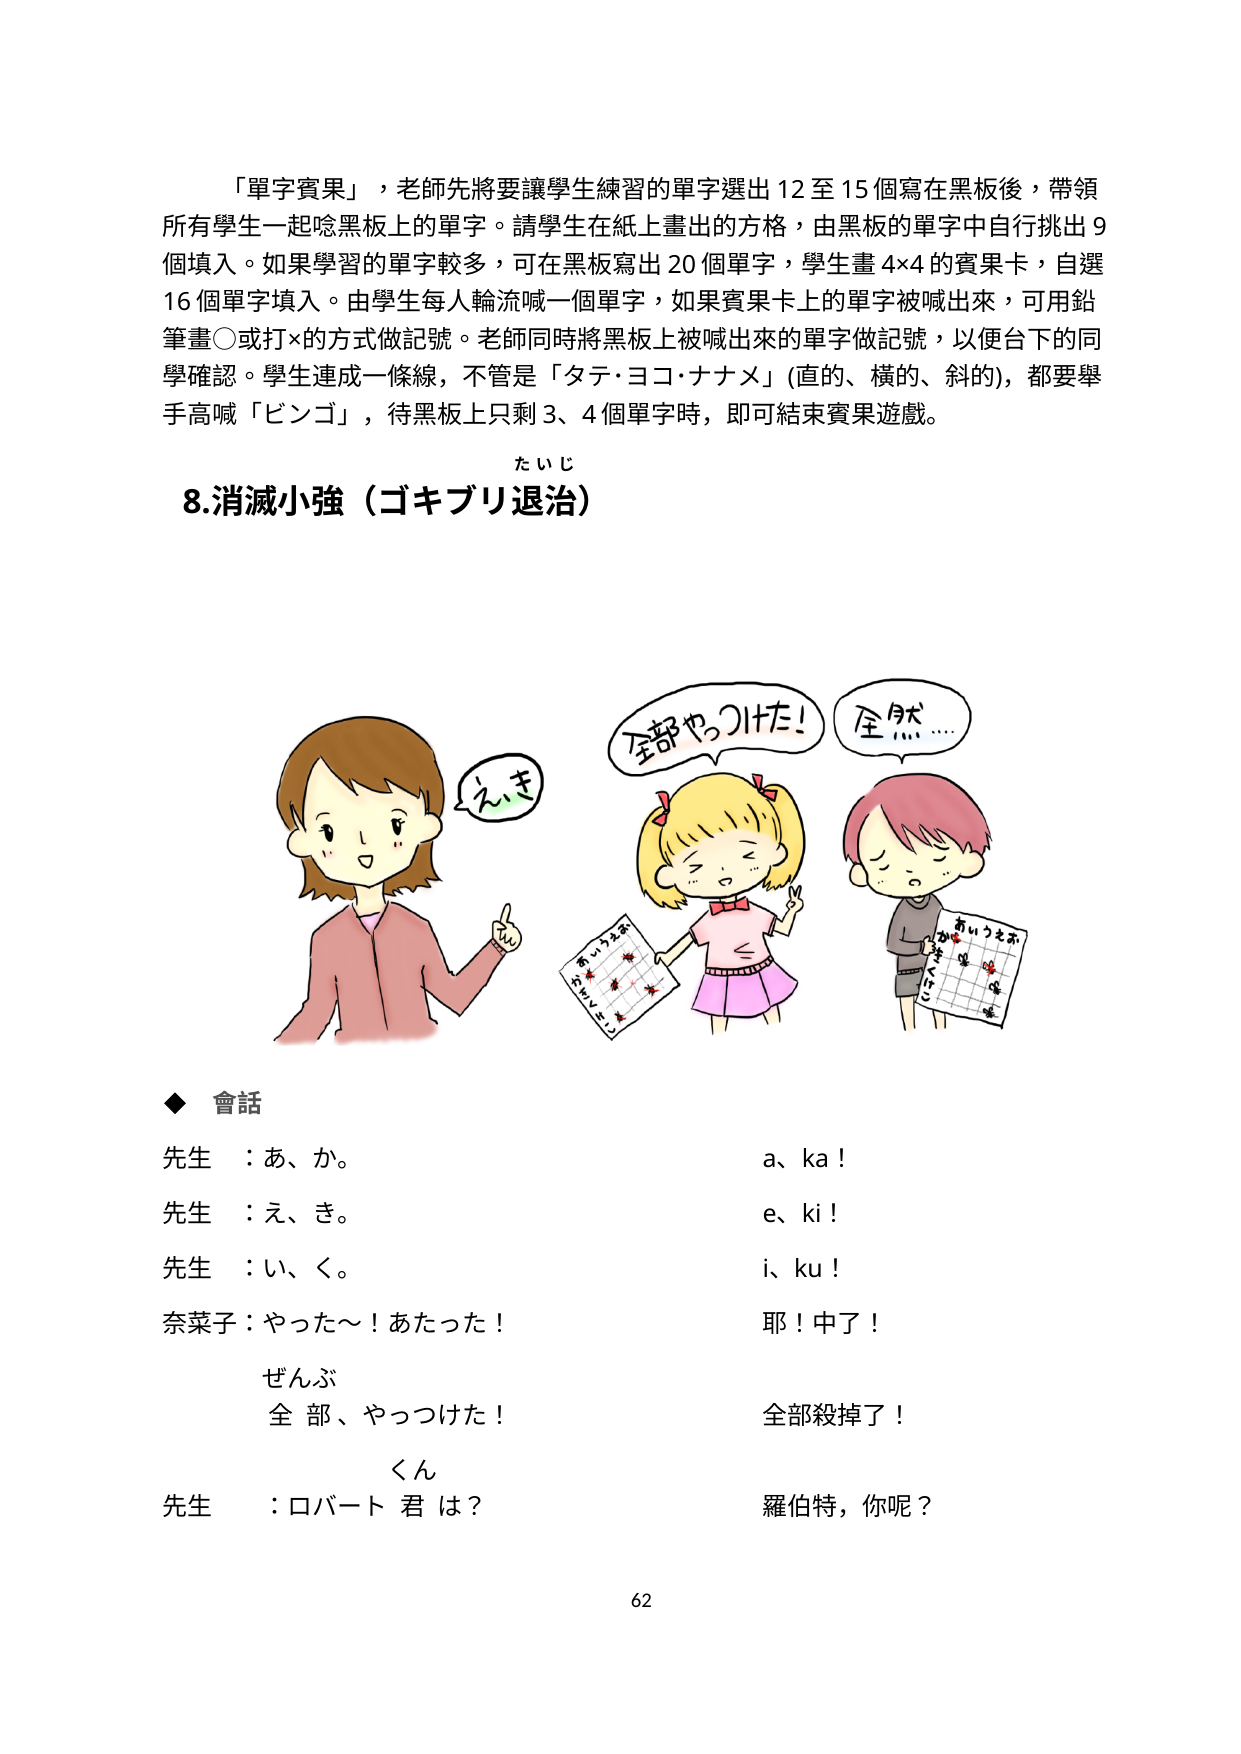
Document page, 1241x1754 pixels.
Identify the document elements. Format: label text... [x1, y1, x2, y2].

text 「單字賓果」，老師先將要讓學生練習的單字選出12至15個寫在黑板後，帶領所有學生一起唸黑板上的單字。請學生在紙上畫出的方格，由黑板的單字中自行挑出9個填入。如果學習的單字較多，可在黑板寫出20個單字，學生畫4×4的賓果卡，自選16個單字填入。由學生每人輪流喊一個單字，如果賓果卡上的單字被喊出來，可用鉛筆畫○或打×的方式做記號。老師同時將黑板上被喊出來的單字做記號，以便台下的同學確認。學生連成一條線，不管是「タテ･ヨコ･ナナメ」(直的、橫的、斜的)，都要舉手高喊「ビンゴ」，待黑板上只剩3、4個單字時，即可結束賓果遊戲。 [162, 169, 1107, 431]
list 會話 [162, 1083, 1107, 1120]
text 先生 ：あ、か。 a、ka！ [162, 1139, 1107, 1175]
text 先生 ：え、き。 e、ki！ [162, 1194, 1107, 1230]
text 先生 ：ロバートは？ 羅伯特，你呢？ [162, 1450, 1107, 1523]
subtitle 8.消滅小強（ゴキブリ） [162, 450, 1107, 525]
picture [249, 670, 1036, 1046]
text 奈菜子：やった～！あたった！ 耶！中了！ [162, 1304, 1107, 1340]
text 先生 ：い、く。 i、ku！ [162, 1249, 1107, 1285]
text 、やっつけた！ 全部殺掉了！ [162, 1359, 1107, 1431]
